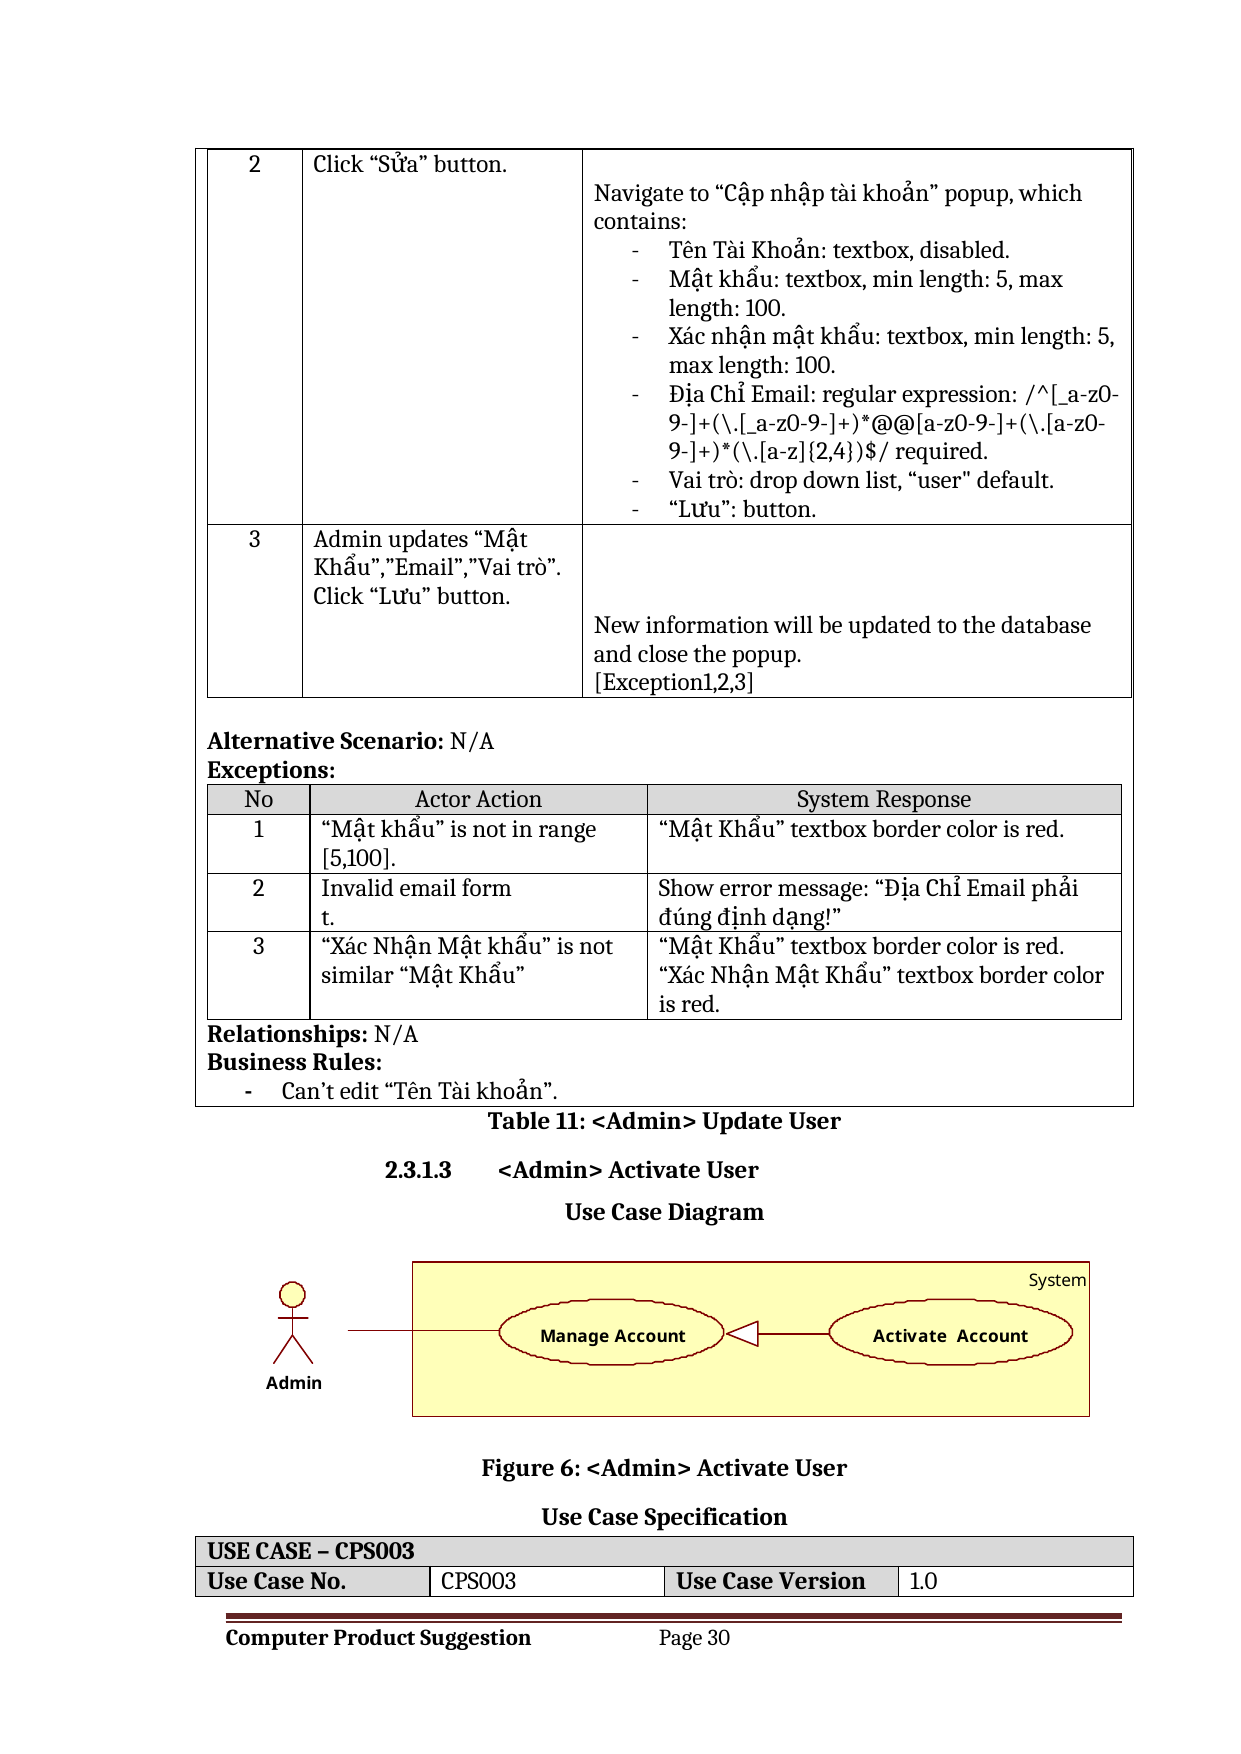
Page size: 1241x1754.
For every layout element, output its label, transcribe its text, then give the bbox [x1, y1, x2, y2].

text Figure 6: <Admin> Activate User [207, 1453, 1122, 1482]
table_cell Use Case Version [665, 1567, 898, 1596]
subtitle Use Case Diagram [207, 1198, 1122, 1449]
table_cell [196, 149, 1133, 1106]
text Table 11: <Admin> Update User [207, 1107, 1122, 1136]
table_cell 1.0 [899, 1567, 1133, 1596]
table_cell CPS003 [431, 1567, 664, 1596]
subtitle <Admin> Activate User [385, 1156, 1122, 1185]
table_header USE CASE – CPS003 [196, 1537, 1133, 1566]
table_cell Use Case No. [196, 1567, 429, 1596]
subtitle Use Case Specification [207, 1503, 1122, 1532]
